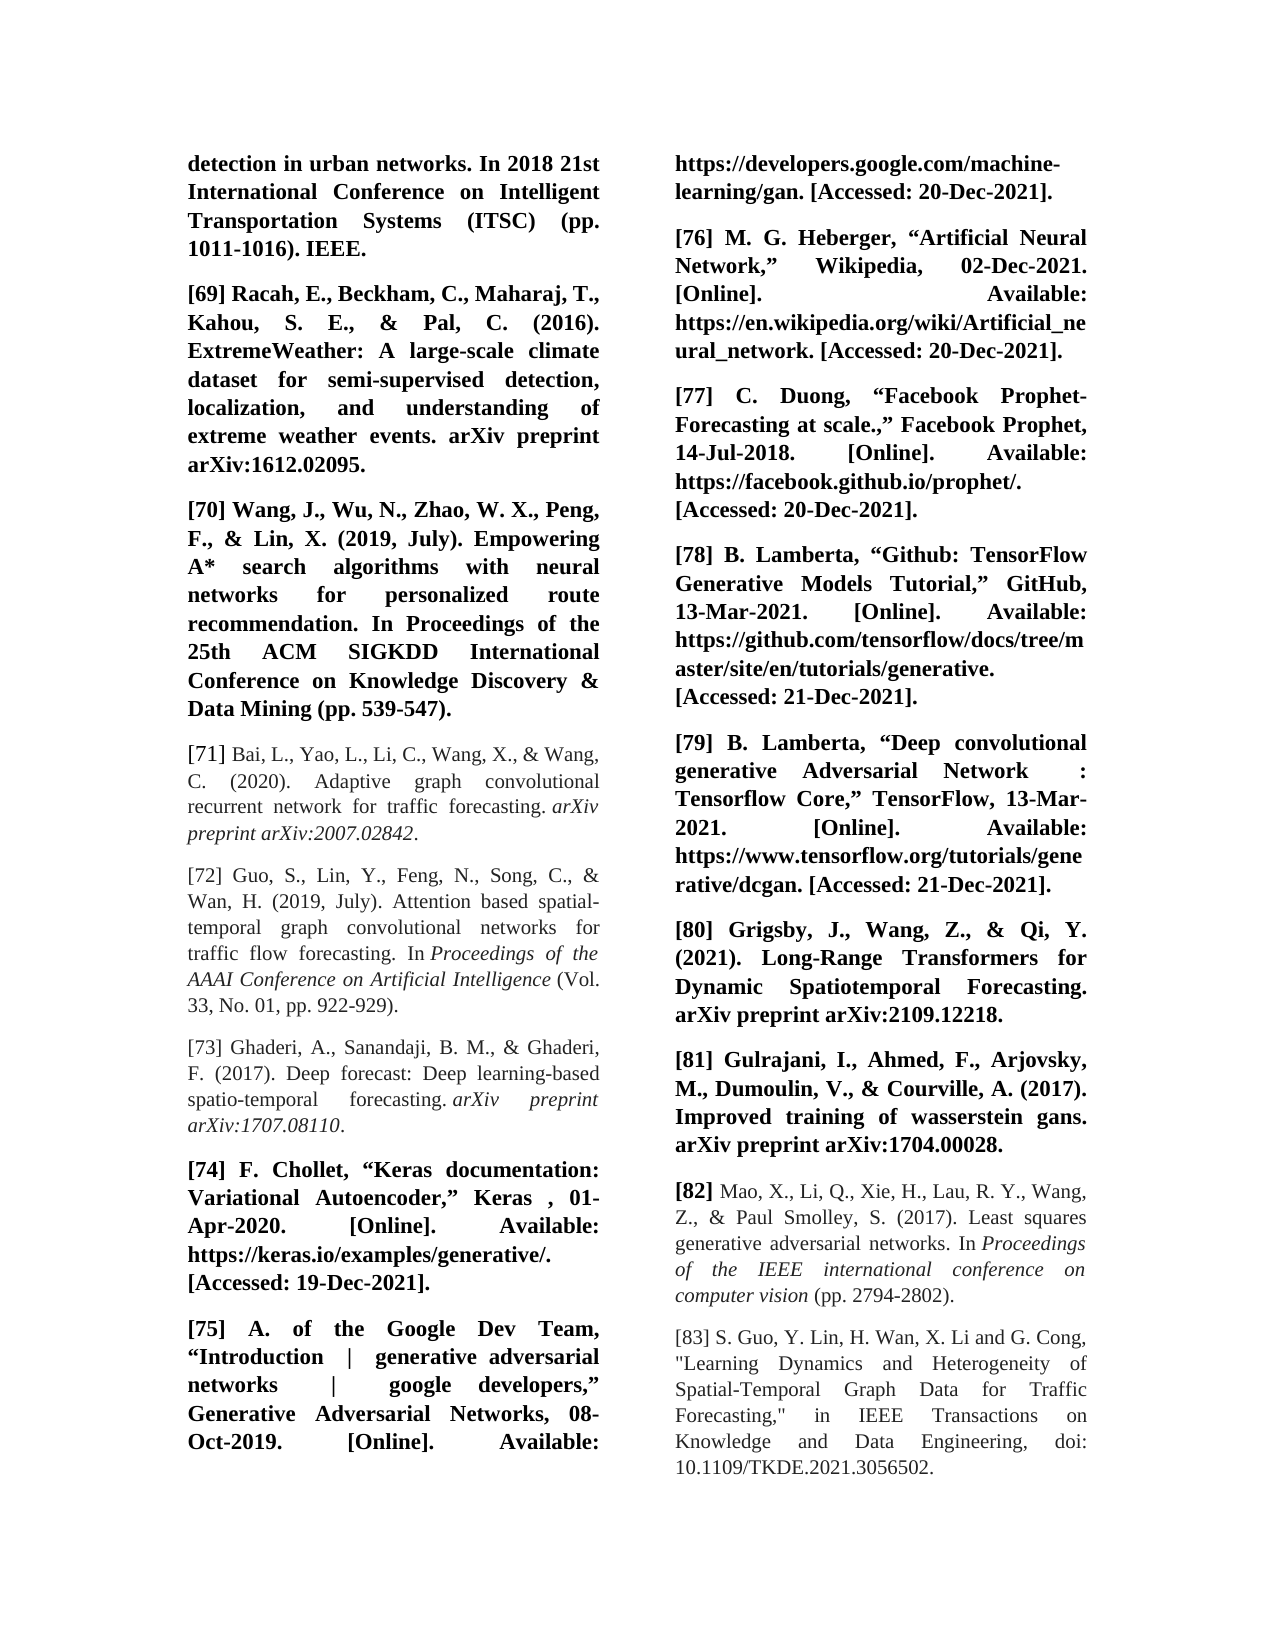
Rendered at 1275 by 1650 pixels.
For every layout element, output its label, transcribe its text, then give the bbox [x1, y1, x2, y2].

text [78] B. Lamberta, “Github: TensorFlow Generative Models Tutorial,” GitHub, 13-Mar-2021. [Online]. Available: https://github.com/tensorflow/docs/tree/master/site/en/tutorials/generative. [Accessed: 21-Dec-2021]. [675, 541, 1087, 710]
text [71] Bai, L., Yao, L., Li, C., Wang, X., & Wang, C. (2020). Adaptive graph convolutional recurrent network for traffic forecasting. arXiv preprint arXiv:2007.02842. [187, 740, 600, 844]
text [77] C. Duong, “Facebook Prophet- Forecasting at scale.,” Facebook Prophet, 14-Jul-2018. [Online]. Available: https://facebook.github.io/prophet/. [Accessed: 20-Dec-2021]. [675, 382, 1087, 522]
text [81] Gulrajani, I., Ahmed, F., Arjovsky, M., Dumoulin, V., & Courville, A. (2017). Improved training of wasserstein gans. arXiv preprint arXiv:1704.00028. [675, 1046, 1087, 1158]
text [79] B. Lamberta, “Deep convolutional generative Adversarial Network : Tensorflow Core,” TensorFlow, 13-Mar-2021. [Online]. Available: https://www.tensorflow.org/tutorials/generative/dcgan. [Accessed: 21-Dec-2021]. [675, 728, 1087, 897]
text [82] Mao, X., Li, Q., Xie, H., Lau, R. Y., Wang, Z., & Paul Smolley, S. (2017). Least squares generative adversarial networks. In Proceedings of the IEEE international conference on computer vision (pp. 2794-2802). [675, 1229, 1087, 1307]
text [69] Racah, E., Beckham, C., Maharaj, T., Kahou, S. E., & Pal, C. (2016). ExtremeWeather: A large-scale climate dataset for semi-supervised detection, localization, and understanding of extreme weather events. arXiv preprint arXiv:1612.02095. [187, 280, 600, 477]
text [70] Wang, J., Wu, N., Zhao, W. X., Peng, F., & Lin, X. (2019, July). Empowering A* search algorithms with neural networks for personalized route recommendation. In Proceedings of the 25th ACM SIGKDD International Conference on Knowledge Discovery & Data Mining (pp. 539-547). [187, 496, 600, 722]
text [75] A. of the Google Dev Team, “Introduction | generative adversarial networks | google developers,” Generative Adversarial Networks, 08-Oct-2019. [Online]. Available: https://developers.google.com/machine-learning/gan. [Accessed: 20-Dec-2021]. [675, 150, 1087, 205]
text [73] Ghaderi, A., Sanandaji, B. M., & Ghaderi, F. (2017). Deep forecast: Deep learning-based spatio-temporal forecasting. arXiv preprint arXiv:1707.08110. [187, 1035, 600, 1137]
text [75] A. of the Google Dev Team, “Introduction | generative adversarial networks | google developers,” Generative Adversarial Networks, 08-Oct-2019. [Online]. Available: https://developers.google.com/machine-learning/gan. [Accessed: 20-Dec-2021]. [187, 1314, 600, 1455]
text [76] M. G. Heberger, “Artificial Neural Network,” Wikipedia, 02-Dec-2021. [Online]. Available: https://en.wikipedia.org/wiki/Artificial_neural_network. [Accessed: 20-Dec-2021]. [675, 223, 1087, 364]
text [80] Grigsby, J., Wang, Z., & Qi, Y. (2021). Long-Range Transformers for Dynamic Spatiotemporal Forecasting. arXiv preprint arXiv:2109.12218. [675, 916, 1087, 1027]
text [74] F. Chollet, “Keras documentation: Variational Autoencoder,” Keras , 01-Apr-2020. [Online]. Available: https://keras.io/examples/generative/. [Accessed: 19-Dec-2021]. [187, 1156, 600, 1296]
